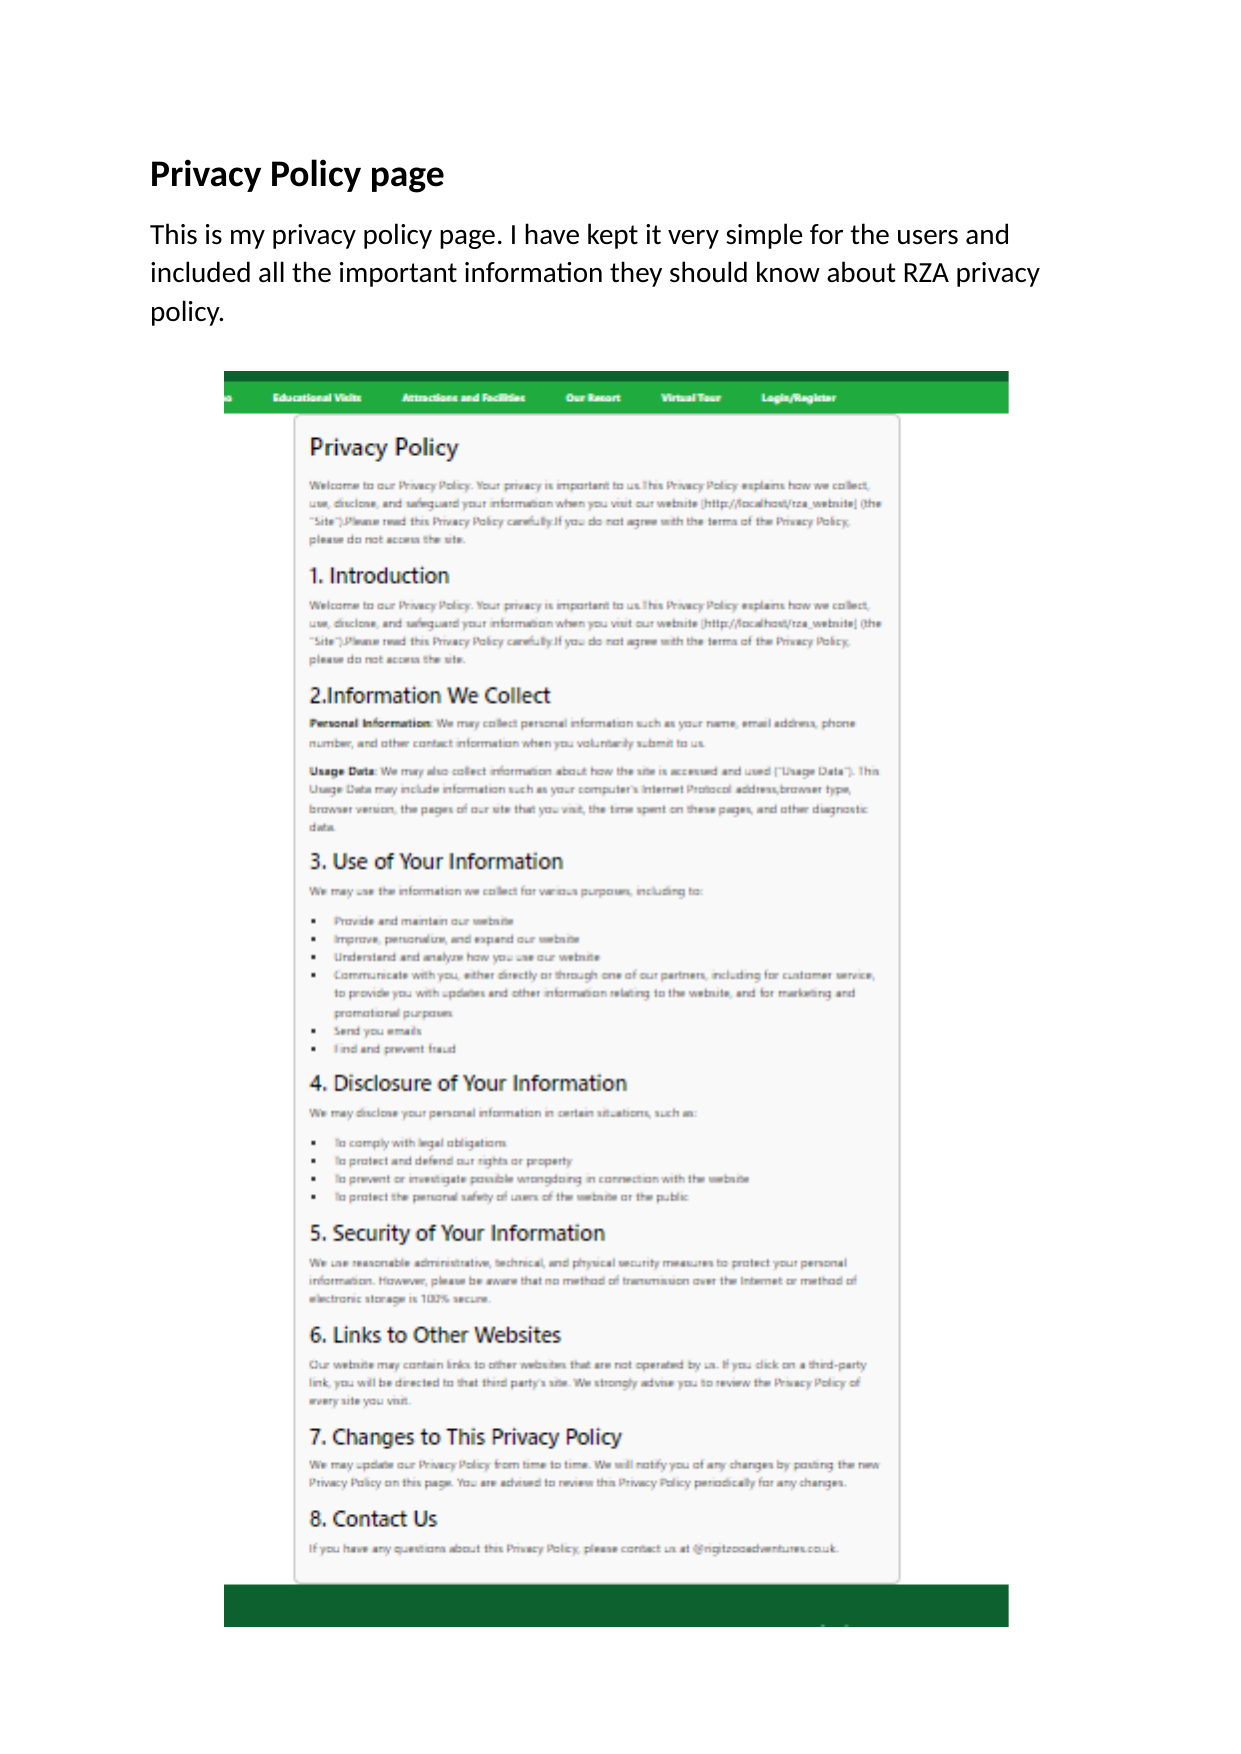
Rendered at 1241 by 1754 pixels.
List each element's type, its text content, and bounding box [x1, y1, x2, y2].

text Privacy Policy page [150, 150, 1090, 196]
text This is my privacy policy page. I have kept it very simple for the users and included all the important information they should know about RZA privacy policy. [150, 216, 1090, 329]
picture [224, 371, 1009, 1627]
